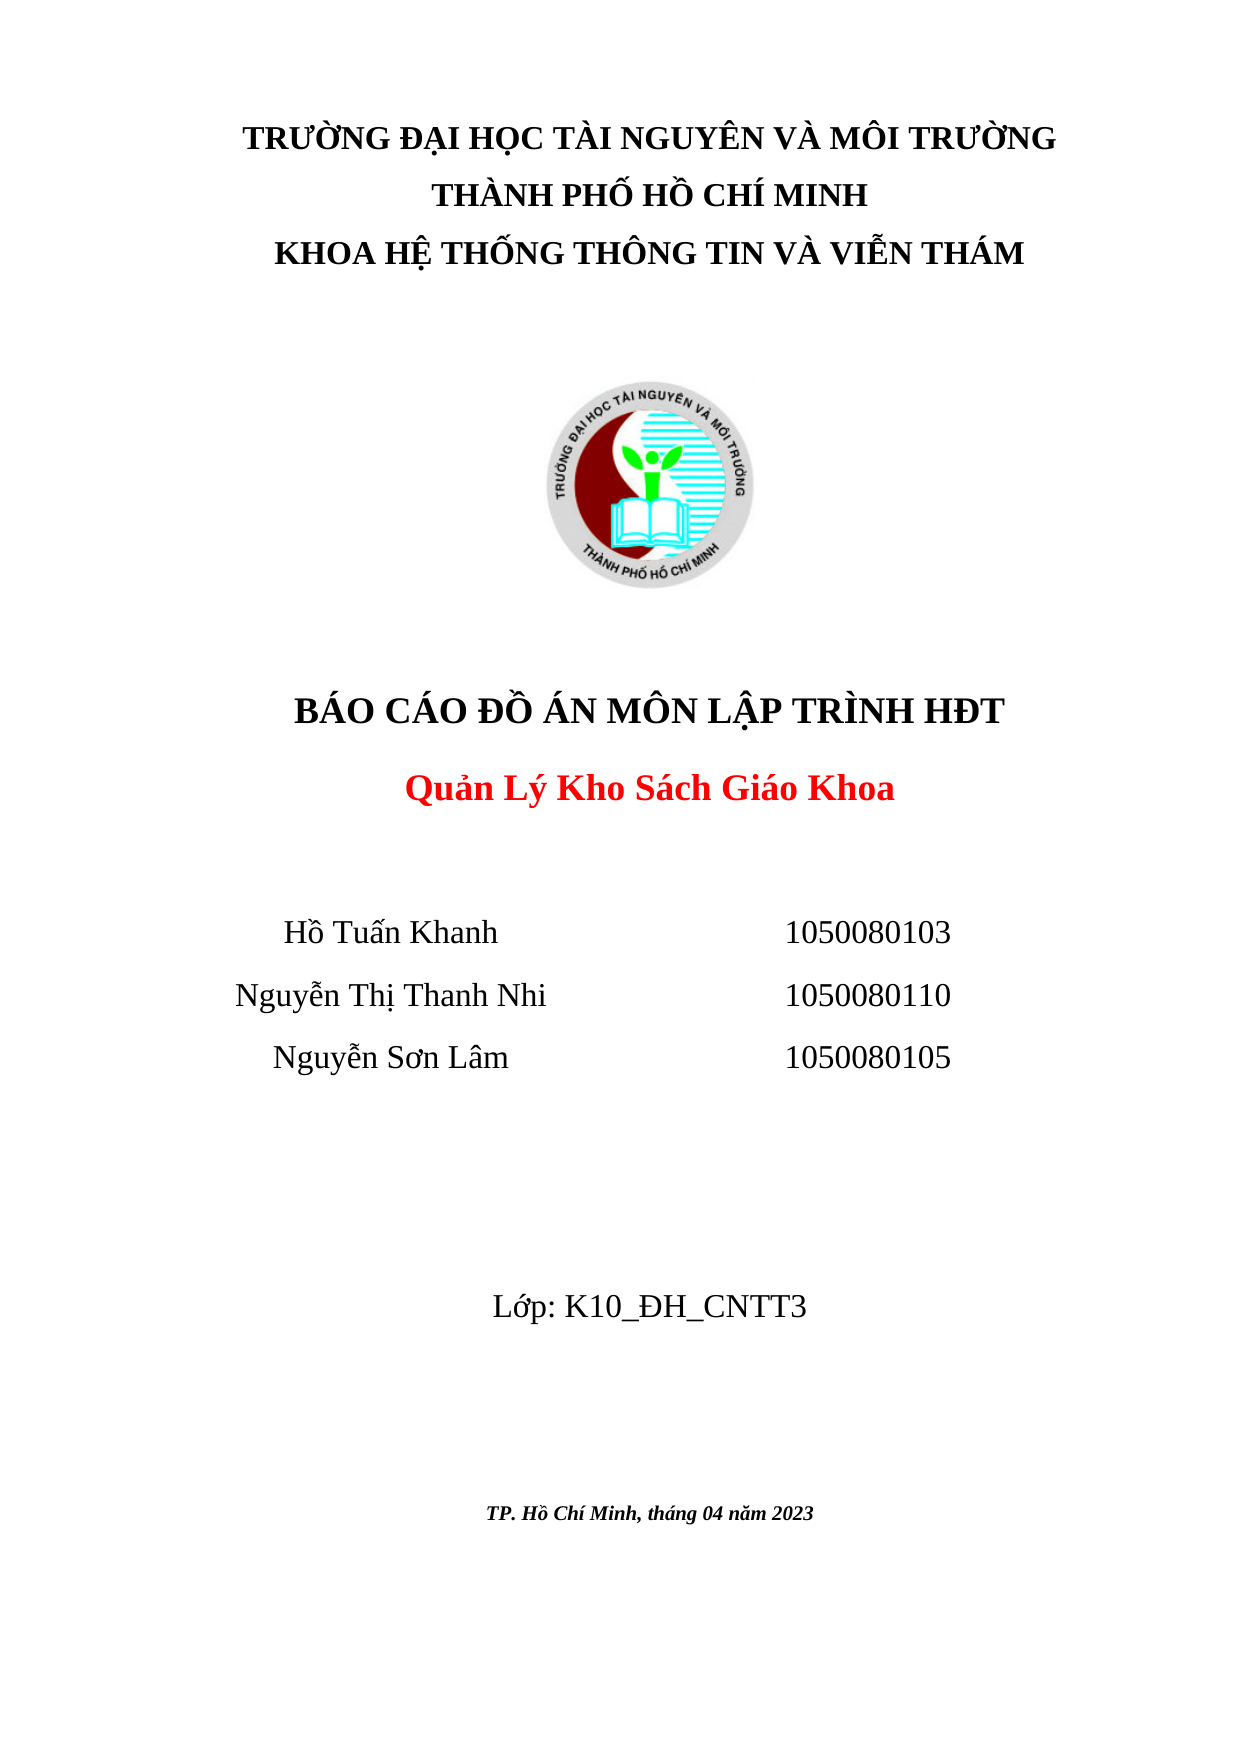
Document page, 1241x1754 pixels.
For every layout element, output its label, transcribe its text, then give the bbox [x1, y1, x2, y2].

picture [544, 376, 755, 590]
table_cell 1050080105 [628, 1038, 1107, 1101]
text Quản Lý Kho Sách Giáo Khoa [177, 766, 1122, 809]
text TRƯỜNG ĐẠI HỌC TÀI NGUYÊN VÀ MÔI TRƯỜNG THÀNH PHỐ HỒ CHÍ MINH [177, 118, 1122, 214]
text BÁO CÁO ĐỒ ÁN MÔN LẬP TRÌNH HĐT [177, 688, 1122, 732]
text TP. Hồ Chí Minh, tháng 04 năm 2023 [177, 1501, 1122, 1525]
table_cell 1050080110 [628, 975, 1107, 1038]
text KHOA HỆ THỐNG THÔNG TIN VÀ VIỄN THÁM [177, 233, 1122, 271]
table_header 1050080103 [628, 912, 1107, 975]
table_header Hồ Tuấn Khanh [153, 912, 628, 975]
table_cell Nguyễn Sơn Lâm [153, 1038, 628, 1101]
table_cell Nguyễn Thị Thanh Nhi [153, 975, 628, 1038]
text Lớp: K10_ĐH_CNTT3 [177, 1287, 1122, 1325]
